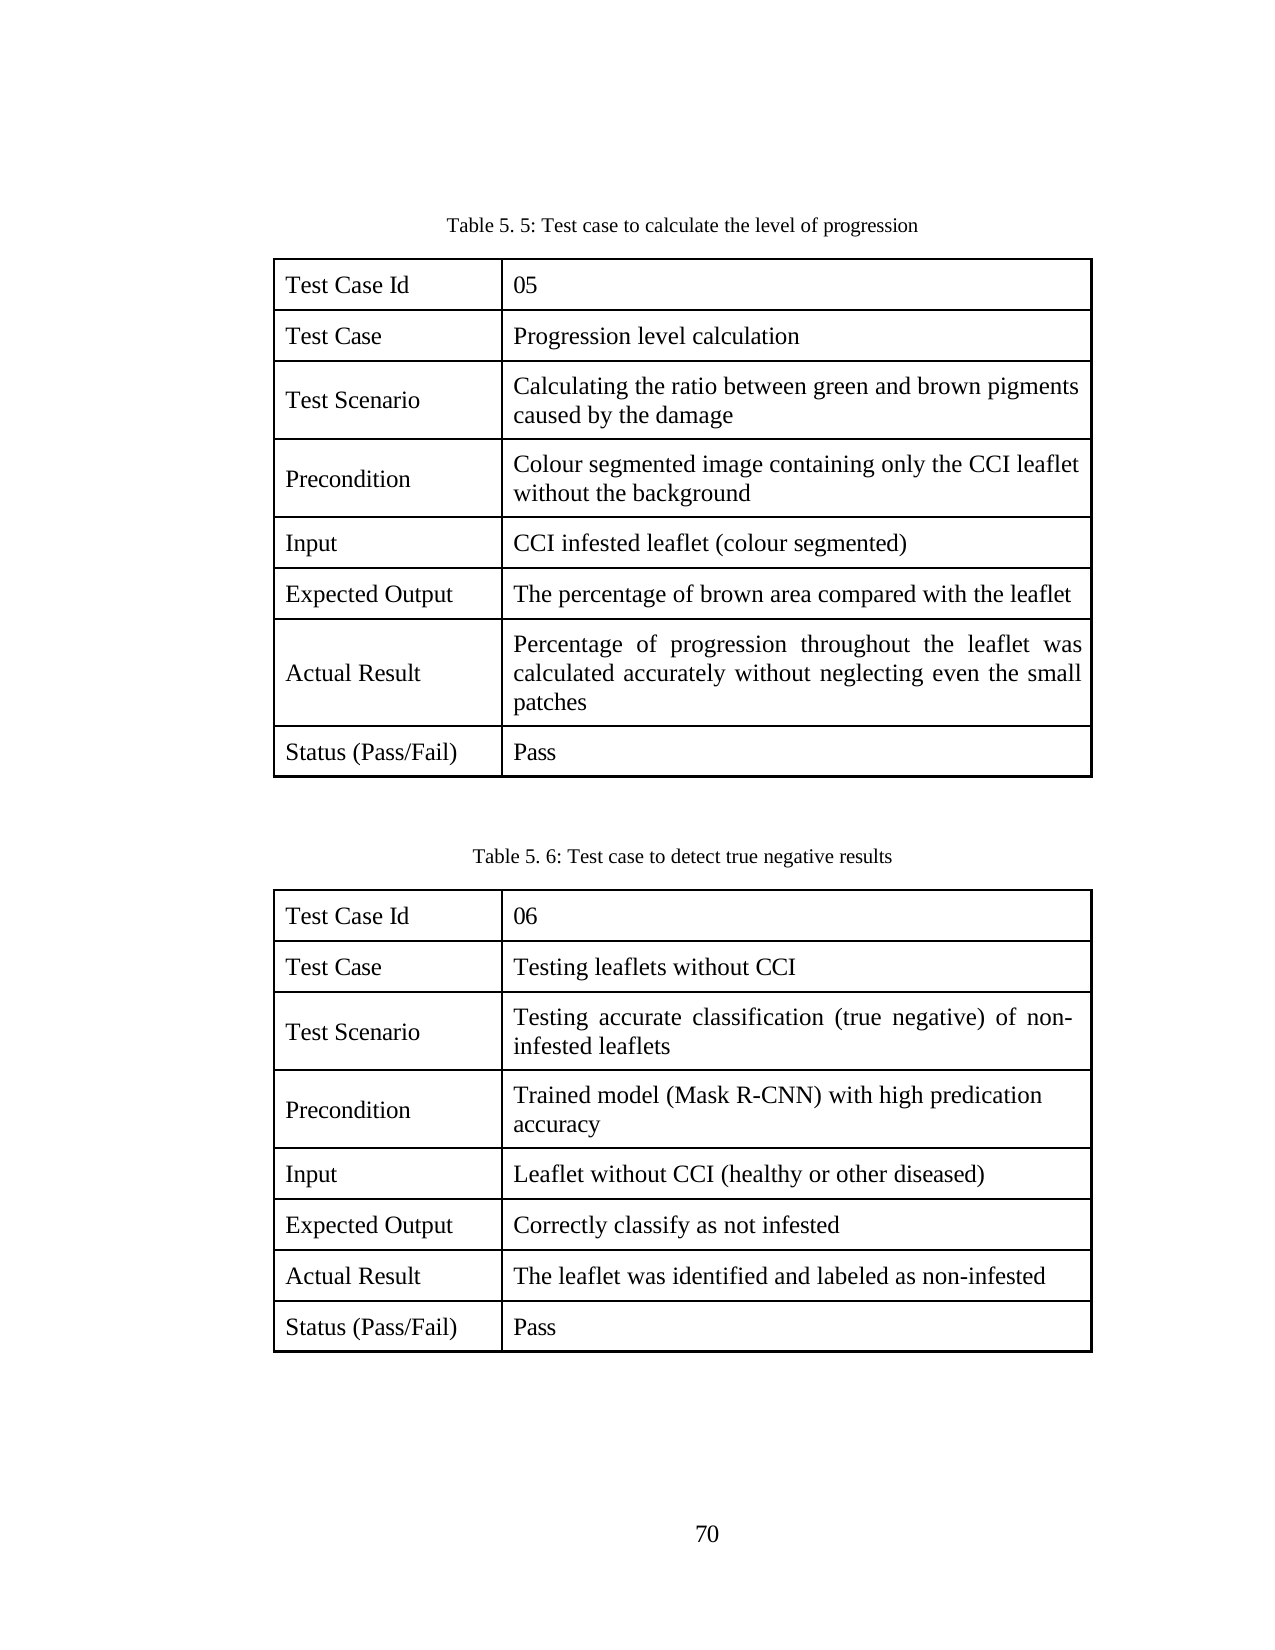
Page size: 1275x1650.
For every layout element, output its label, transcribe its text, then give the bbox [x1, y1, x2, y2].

table_cell Trained model (Mask R-CNN) with high predication accuracy [503, 1071, 1090, 1147]
table_cell Precondition [275, 1071, 501, 1147]
table_cell Testing leaflets without CCI [503, 942, 1090, 991]
text Table 5. 6: Test case to detect true negative results [212, 844, 1152, 868]
table_cell Test Case [275, 942, 501, 991]
table_cell Test Scenario [275, 993, 501, 1069]
table_cell Testing accurate classification (true negative) of non- infested leaflets [503, 993, 1090, 1069]
table_cell Percentage of progression throughout the leaflet was calculated accurately without neglecting even the small patches [503, 620, 1090, 724]
table_cell Colour segmented image containing only the CCI leaflet without the background [503, 440, 1090, 516]
text Table 5. 5: Test case to calculate the level of progression [212, 213, 1152, 237]
table_header Test Case Id [275, 891, 501, 940]
table_cell Expected Output [275, 569, 501, 618]
table_cell Leaflet without CCI (healthy or other diseased) [503, 1149, 1090, 1198]
table_cell Input [275, 518, 501, 567]
table_cell Actual Result [275, 620, 501, 724]
table_cell Pass [503, 1302, 1090, 1350]
table_header 05 [503, 260, 1090, 309]
table_cell Test Scenario [275, 362, 501, 438]
table_cell Test Case [275, 311, 501, 359]
table_cell Status (Pass/Fail) [275, 1302, 501, 1350]
table_cell CCI infested leaflet (colour segmented) [503, 518, 1090, 567]
table_cell Status (Pass/Fail) [275, 727, 501, 775]
table_cell Progression level calculation [503, 311, 1090, 359]
table_cell Pass [503, 727, 1090, 775]
table_cell Correctly classify as not infested [503, 1200, 1090, 1249]
table_cell Expected Output [275, 1200, 501, 1249]
table_header 06 [503, 891, 1090, 940]
table_header Test Case Id [275, 260, 501, 309]
table_cell Calculating the ratio between green and brown pigments caused by the damage [503, 362, 1090, 438]
table_cell Actual Result [275, 1251, 501, 1299]
table_cell The leaflet was identified and labeled as non-infested [503, 1251, 1090, 1299]
table_cell The percentage of brown area compared with the leaflet [503, 569, 1090, 618]
table_cell Input [275, 1149, 501, 1198]
table_cell Precondition [275, 440, 501, 516]
